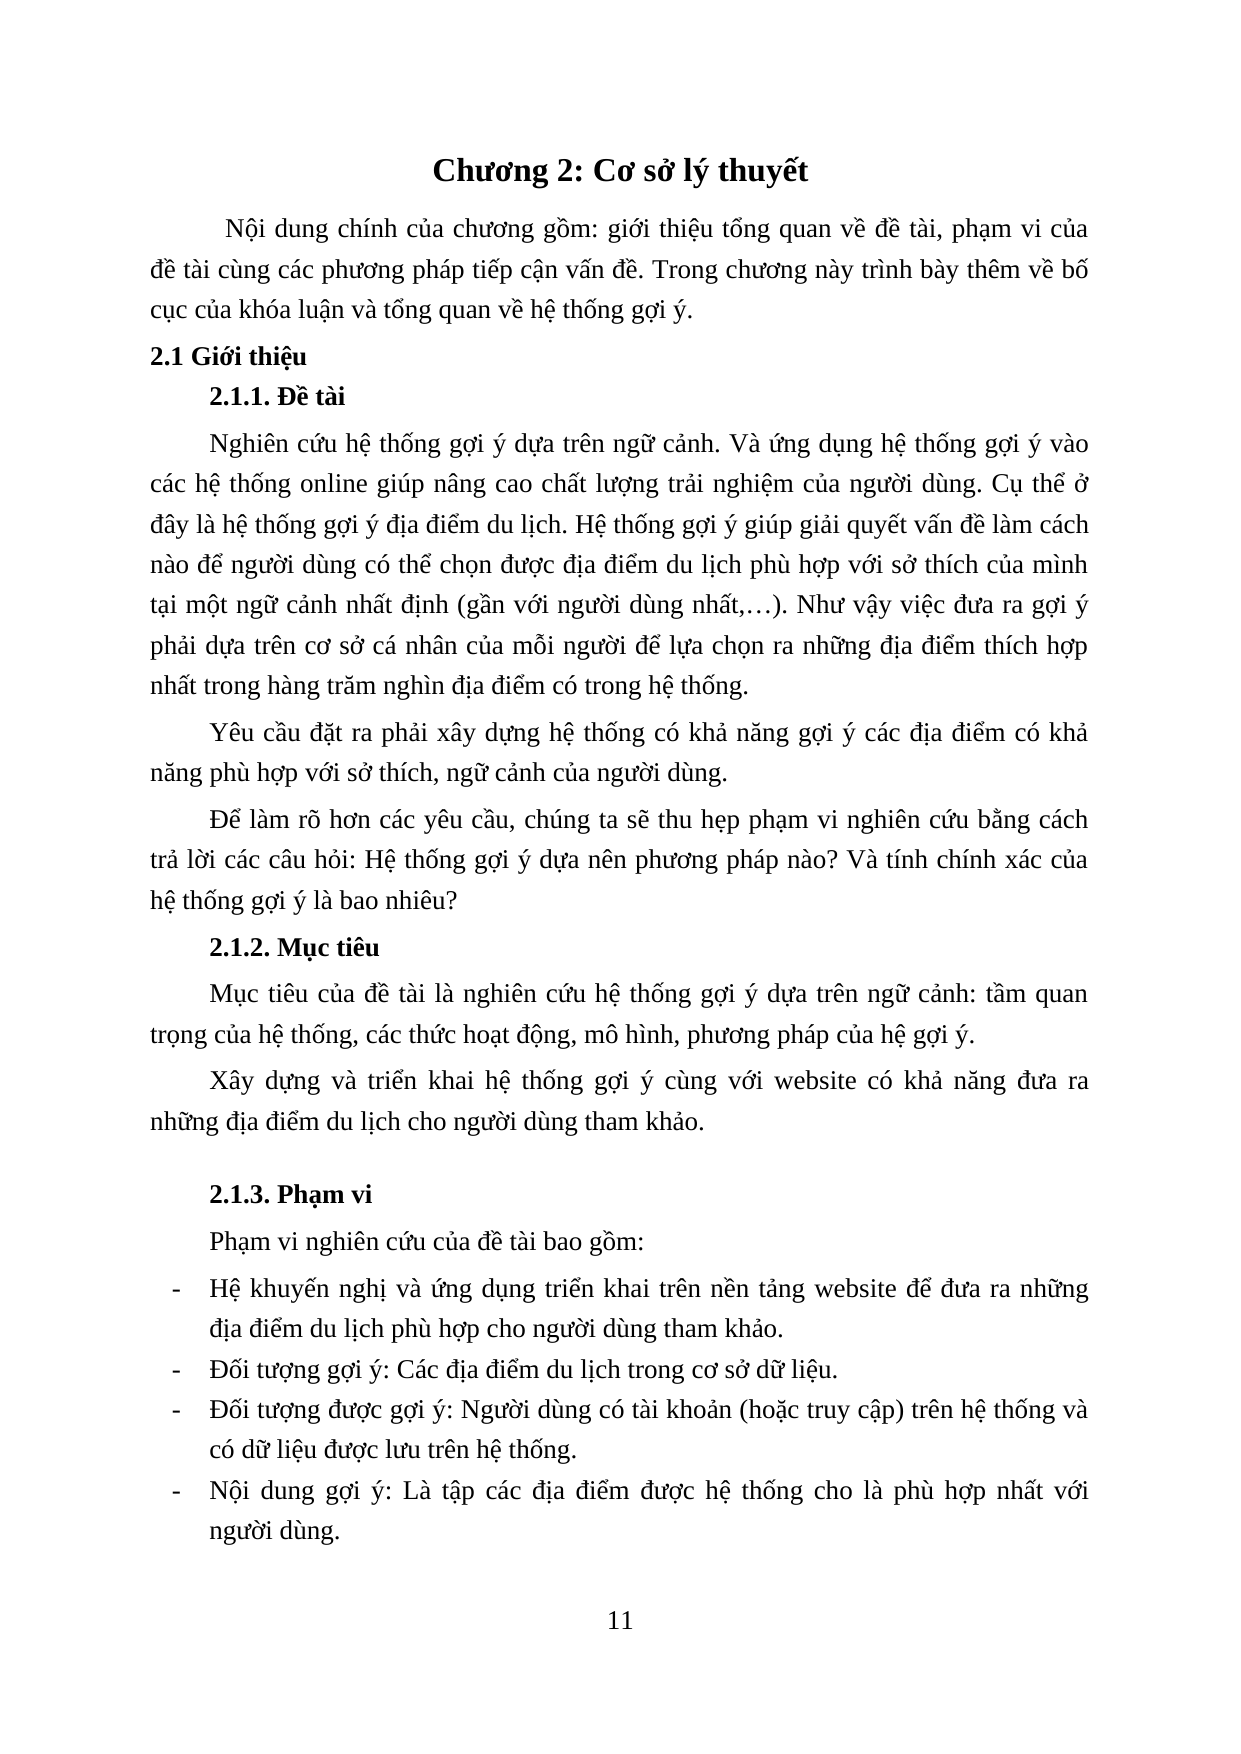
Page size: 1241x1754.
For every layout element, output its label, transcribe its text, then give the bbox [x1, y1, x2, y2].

text Phạm vi nghiên cứu của đề tài bao gồm: [150, 1225, 1090, 1256]
text Nghiên cứu hệ thống gợi ý dựa trên ngữ cảnh. Và ứng dụng hệ thống gợi ý vào các hệ thống online giúp nâng cao chất lượng trải nghiệm của người dùng. Cụ thể ở đây là hệ thống gợi ý địa điểm du lịch. Hệ thống gợi ý giúp giải quyết vấn đề làm cách nào để người dùng có thể chọn được địa điểm du lịch phù hợp với sở thích của mình tại một ngữ cảnh nhất định (gần với người dùng nhất,…). Như vậy việc đưa ra gợi ý phải dựa trên cơ sở cá nhân của mỗi người để lựa chọn ra những địa điểm thích hợp nhất trong hàng trăm nghìn địa điểm có trong hệ thống. [150, 427, 1090, 701]
subtitle 2.1.3. Phạm vi [150, 1178, 1090, 1210]
text Nội dung chính của chương gồm: giới thiệu tổng quan về đề tài, phạm vi của đề tài cùng các phương pháp tiếp cận vấn đề. Trong chương này trình bày thêm về bố cục của khóa luận và tổng quan về hệ thống gợi ý. [150, 212, 1090, 324]
text Mục tiêu của đề tài là nghiên cứu hệ thống gợi ý dựa trên ngữ cảnh: tầm quan trọng của hệ thống, các thức hoạt động, mô hình, phương pháp của hệ gợi ý. [150, 977, 1090, 1049]
subtitle 2.1.1. Đề tài [150, 380, 1090, 411]
list Hệ khuyến nghị và ứng dụng triển khai trên nền tảng website để đưa ra những địa điểm du lịch phù hợp cho người dùng tham khảo. [172, 1272, 1090, 1343]
subtitle 2.1.2. Mục tiêu [150, 931, 1090, 962]
list Đối tượng được gợi ý: Người dùng có tài khoản (hoặc truy cập) trên hệ thống và có dữ liệu được lưu trên hệ thống. [172, 1393, 1090, 1465]
list Đối tượng gợi ý: Các địa điểm du lịch trong cơ sở dữ liệu. [172, 1353, 1090, 1384]
subtitle Chương 2: Cơ sở lý thuyết [150, 150, 1090, 188]
text Xây dựng và triển khai hệ thống gợi ý cùng với website có khả năng đưa ra những địa điểm du lịch cho người dùng tham khảo. [150, 1064, 1090, 1136]
subtitle 2.1 Giới thiệu [150, 340, 1090, 371]
text Để làm rõ hơn các yêu cầu, chúng ta sẽ thu hẹp phạm vi nghiên cứu bằng cách trả lời các câu hỏi: Hệ thống gợi ý dựa nên phương pháp nào? Và tính chính xác của hệ thống gợi ý là bao nhiêu? [150, 803, 1090, 915]
list Nội dung gợi ý: Là tập các địa điểm được hệ thống cho là phù hợp nhất với người dùng. [172, 1474, 1090, 1546]
text Yêu cầu đặt ra phải xây dựng hệ thống có khả năng gợi ý các địa điểm có khả năng phù hợp với sở thích, ngữ cảnh của người dùng. [150, 716, 1090, 788]
